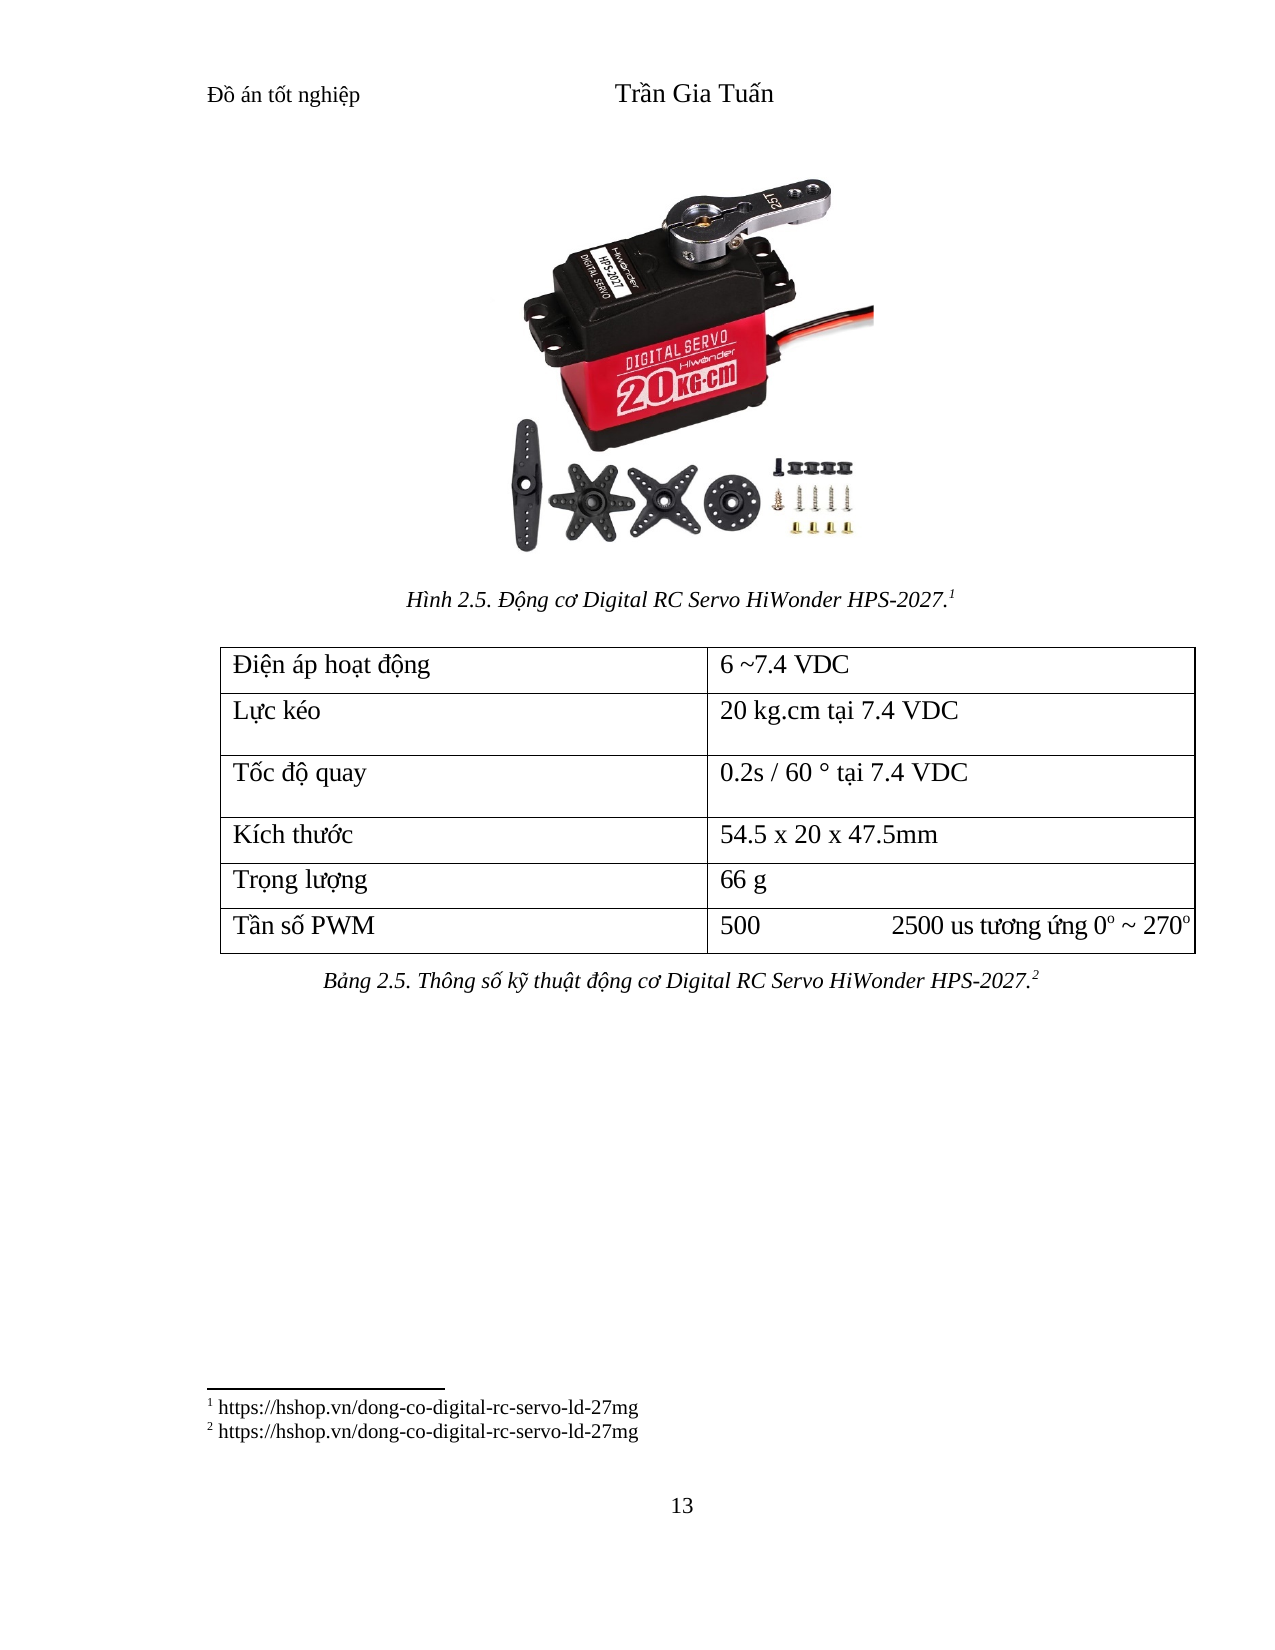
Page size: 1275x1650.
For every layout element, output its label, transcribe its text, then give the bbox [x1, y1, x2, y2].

table_cell Tần số PWM [221, 909, 707, 953]
table_cell Trọng lượng [221, 864, 707, 908]
table_header 6 ~7.4 VDC [708, 648, 1194, 693]
table_cell Tốc độ quay [221, 756, 707, 817]
table_cell 54.5 x 20 x 47.5mm [708, 818, 1194, 862]
table_cell Kích thước [221, 818, 707, 862]
table_cell 20 kg.cm tại 7.4 VDC [708, 694, 1194, 755]
picture [490, 177, 874, 561]
table_cell 66 g [708, 864, 1194, 908]
table_cell 500 2500 us tương ứng 0o ~ 270o [708, 909, 1194, 953]
table_header Điện áp hoạt động [221, 648, 707, 693]
table_cell 0.2s / 60 ° tại 7.4 VDC [708, 756, 1194, 817]
table_cell Lực kéo [221, 694, 707, 755]
